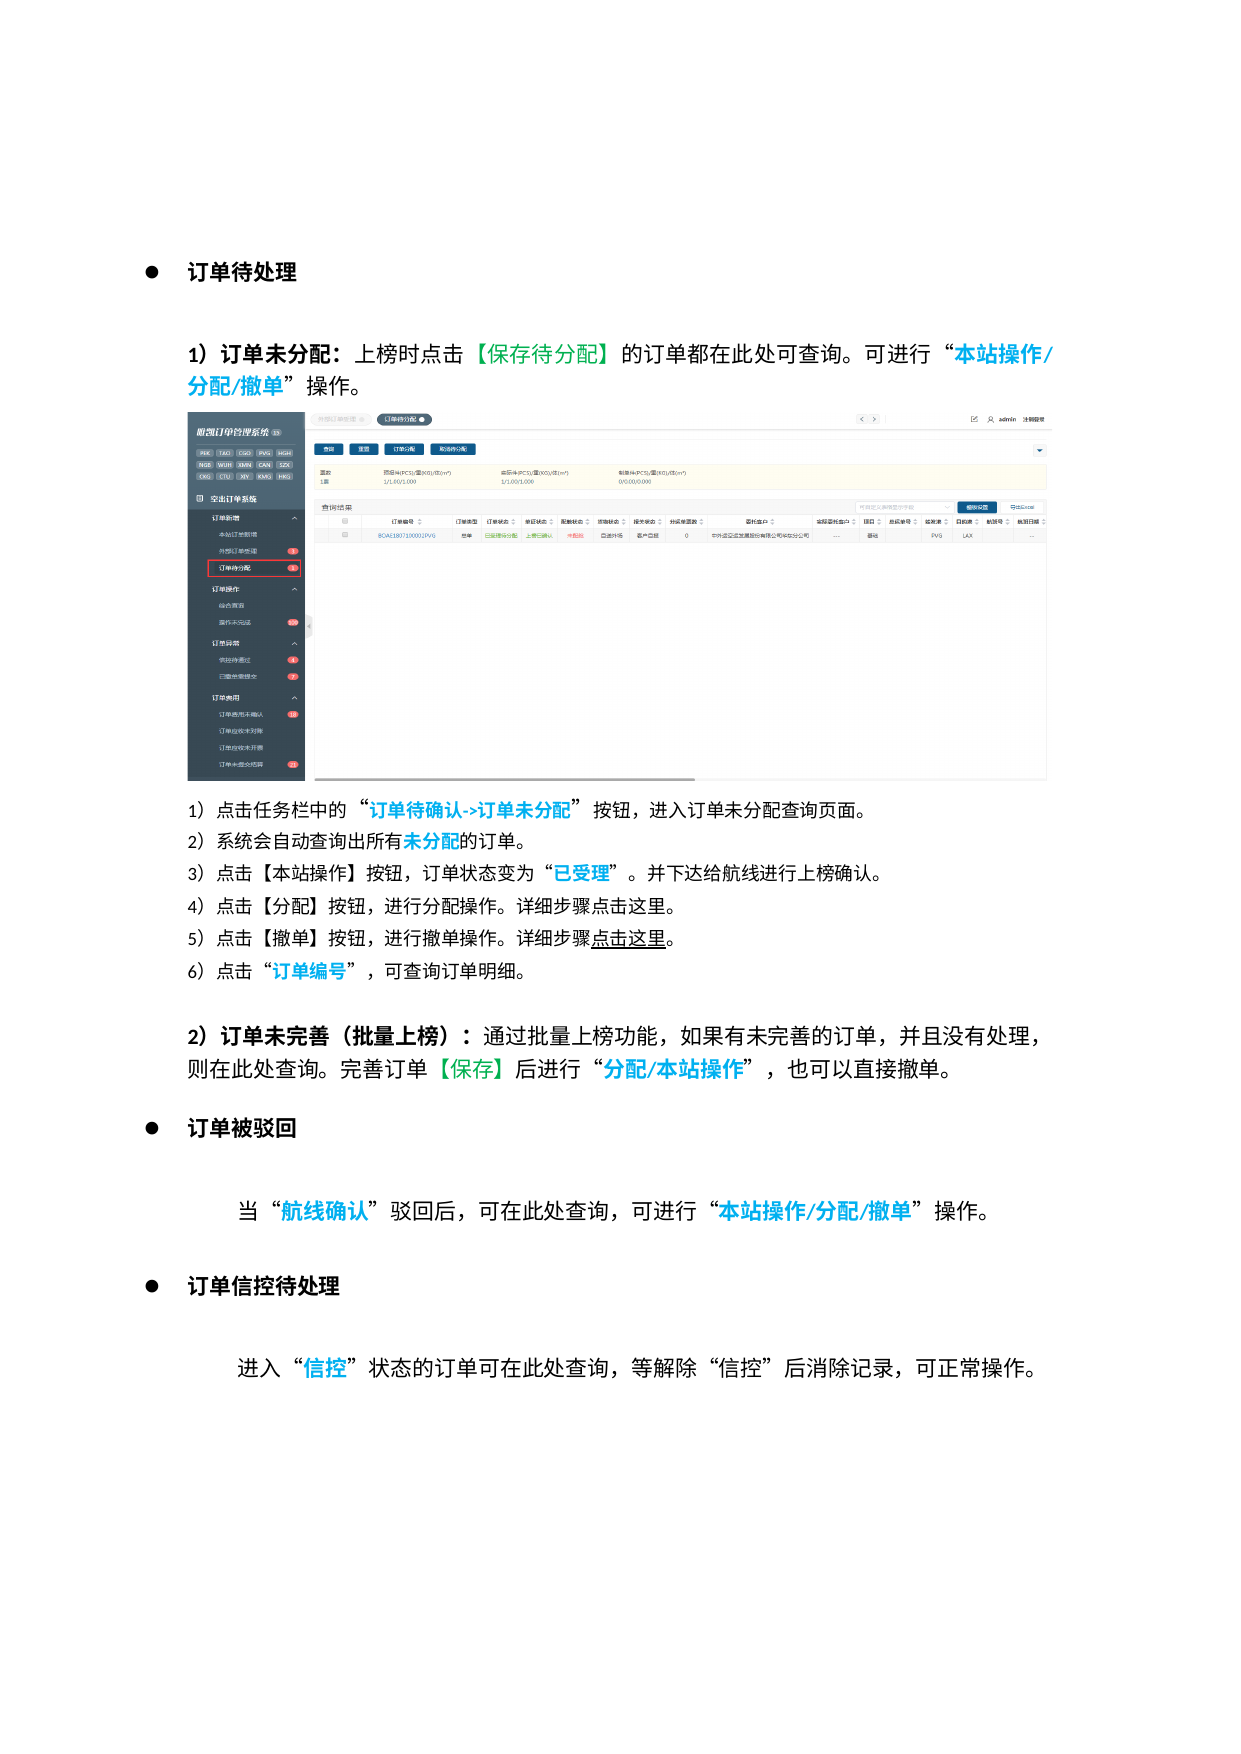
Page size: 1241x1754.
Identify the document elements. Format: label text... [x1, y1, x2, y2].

subtitle 订单被驳回 [144, 1111, 1053, 1143]
list 订单未完善（批量上榜）：通过批量上榜功能，如果有未完善的订单，并且没有处理，则在此处查询。完善订单【保存】后进行“分配/本站操作”，也可以直接撤单。 [187, 1019, 1053, 1084]
list 订单未分配：上榜时点击【保存待分配】的订单都在此处可查询。可进行“本站操作/分配/撤单”操作。 [187, 336, 1053, 401]
list 系统会自动查询出所有未分配的订单。 [187, 824, 1053, 856]
list 点击“订单编号”，可查询订单明细。 [187, 954, 1053, 986]
subtitle 订单信控待处理 [144, 1269, 1053, 1301]
text 进入“信控”状态的订单可在此处查询，等解除“信控”后消除记录，可正常操作。 [187, 1351, 1053, 1383]
subtitle 订单待处理 [144, 254, 1053, 287]
list 点击【分配】按钮，进行分配操作。详细步骤点击这里。 [187, 889, 1053, 921]
list 点击【撤单】按钮，进行撤单操作。详细步骤点击这里。 [187, 921, 1053, 954]
list 点击任务栏中的“订单待确认->订单未分配”按钮，进入订单未分配查询页面。 [187, 791, 1053, 824]
text 当“航线确认”驳回后，可在此处查询，可进行“本站操作/分配/撤单”操作。 [187, 1193, 1053, 1226]
list 点击【本站操作】按钮，订单状态变为“已受理”。并下达给航线进行上榜确认。 [187, 856, 1053, 889]
picture [187, 412, 1053, 781]
